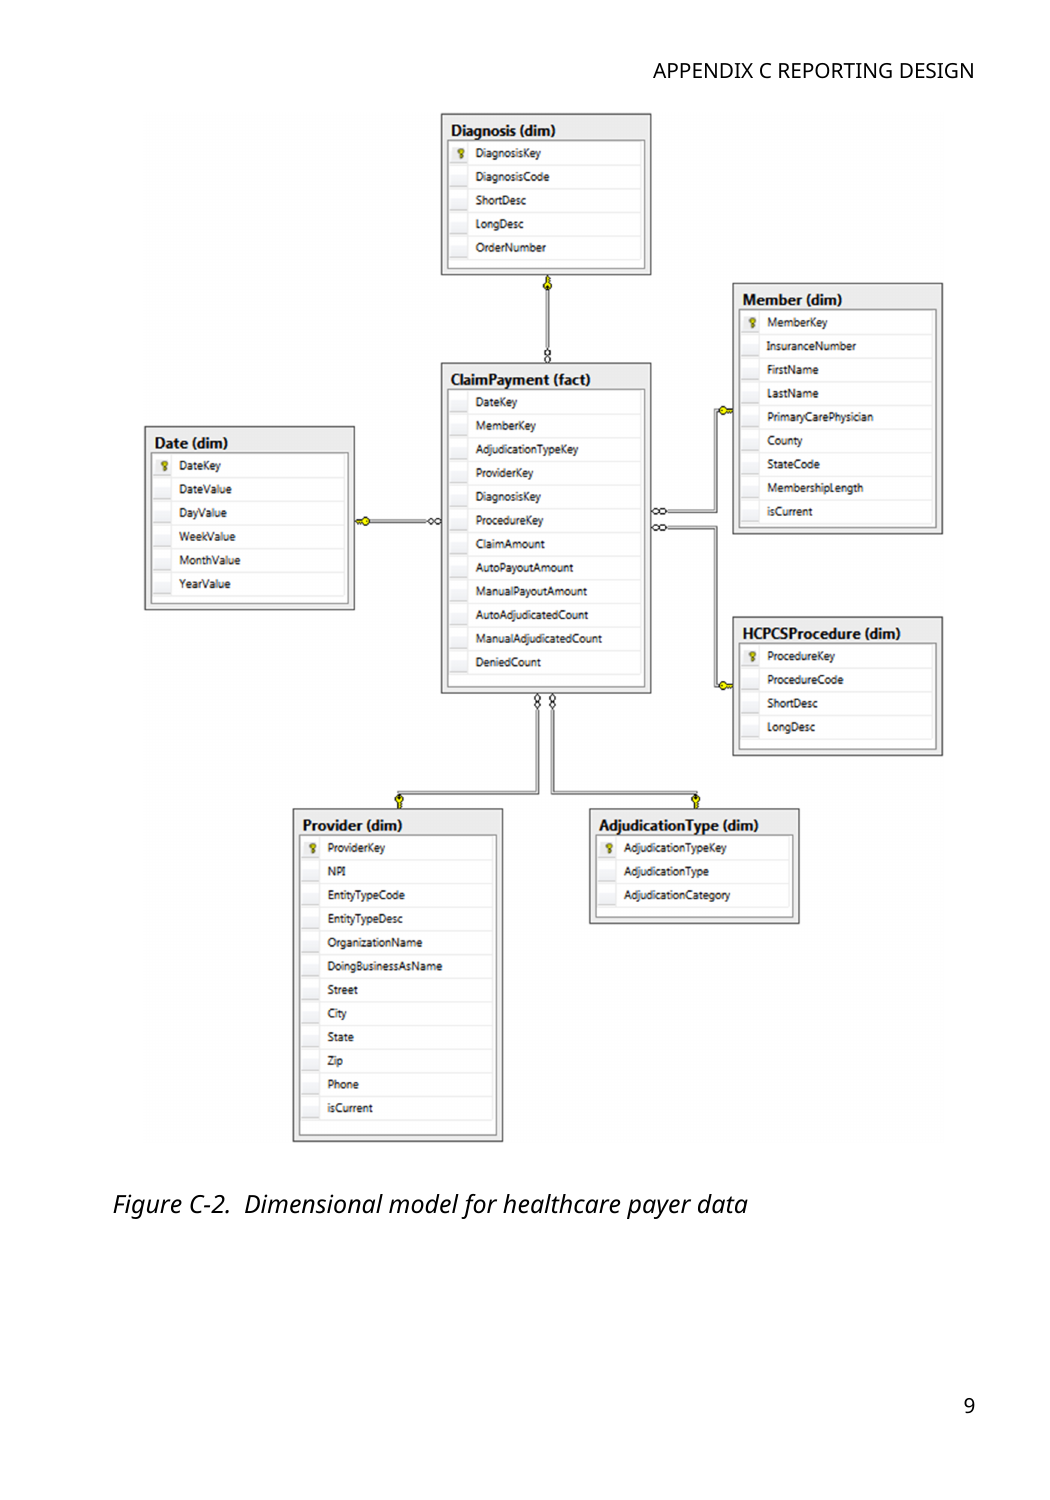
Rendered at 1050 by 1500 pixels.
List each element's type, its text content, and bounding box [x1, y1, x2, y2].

text Figure C-2. Dimensional model for healthcare payer data [112, 1187, 975, 1221]
picture [143, 112, 944, 1143]
